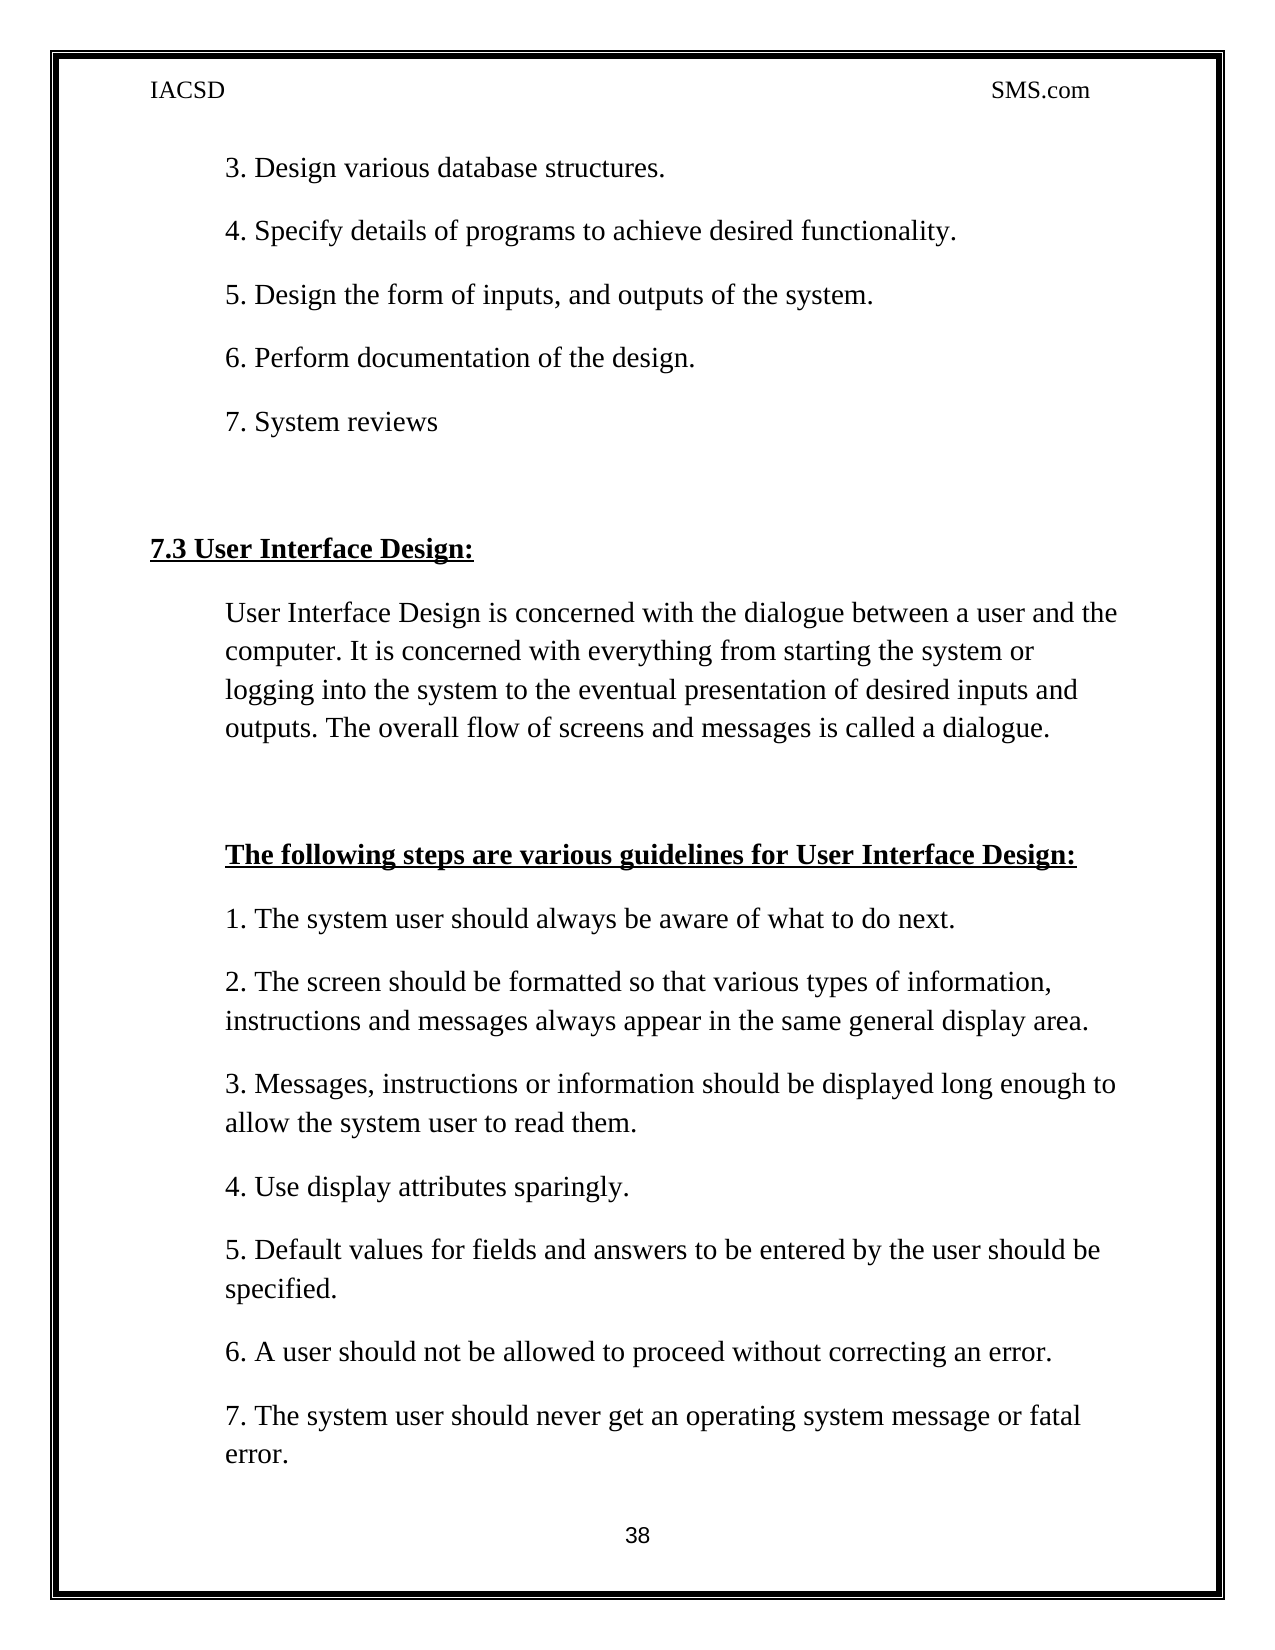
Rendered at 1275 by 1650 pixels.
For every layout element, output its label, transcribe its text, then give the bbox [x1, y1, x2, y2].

text 7. The system user should never get an operating system message or fatal error. [225, 1398, 1125, 1470]
text User Interface Design is concerned with the dialogue between a user and the computer. It is concerned with everything from starting the system or logging into the system to the eventual presentation of desired inputs and outputs. The overall flow of screens and messages is called a dialogue. [225, 595, 1125, 744]
text 6. A user should not be allowed to proceed without correcting an error. [225, 1334, 1125, 1368]
text 3. Messages, instructions or information should be displayed long enough to allow the system user to read them. [225, 1067, 1125, 1139]
text 7. System reviews [225, 404, 1125, 438]
text 7.3 User Interface Design: [150, 531, 1125, 565]
text 1. The system user should always be aware of what to do next. [225, 901, 1125, 934]
text 5. Design the form of inputs, and outputs of the system. [225, 277, 1125, 311]
text The following steps are various guidelines for User Interface Design: [225, 837, 1125, 871]
text 4. Use display attributes sparingly. [225, 1169, 1125, 1202]
text 6. Perform documentation of the design. [225, 341, 1125, 374]
text 2. The screen should be formatted so that various types of information, instructions and messages always appear in the same general display area. [225, 964, 1125, 1037]
text 3. Design various database structures. [225, 150, 1125, 183]
text 5. Default values for fields and answers to be entered by the user should be specified. [225, 1232, 1125, 1304]
text 4. Specify details of programs to achieve desired functionality. [225, 213, 1125, 247]
